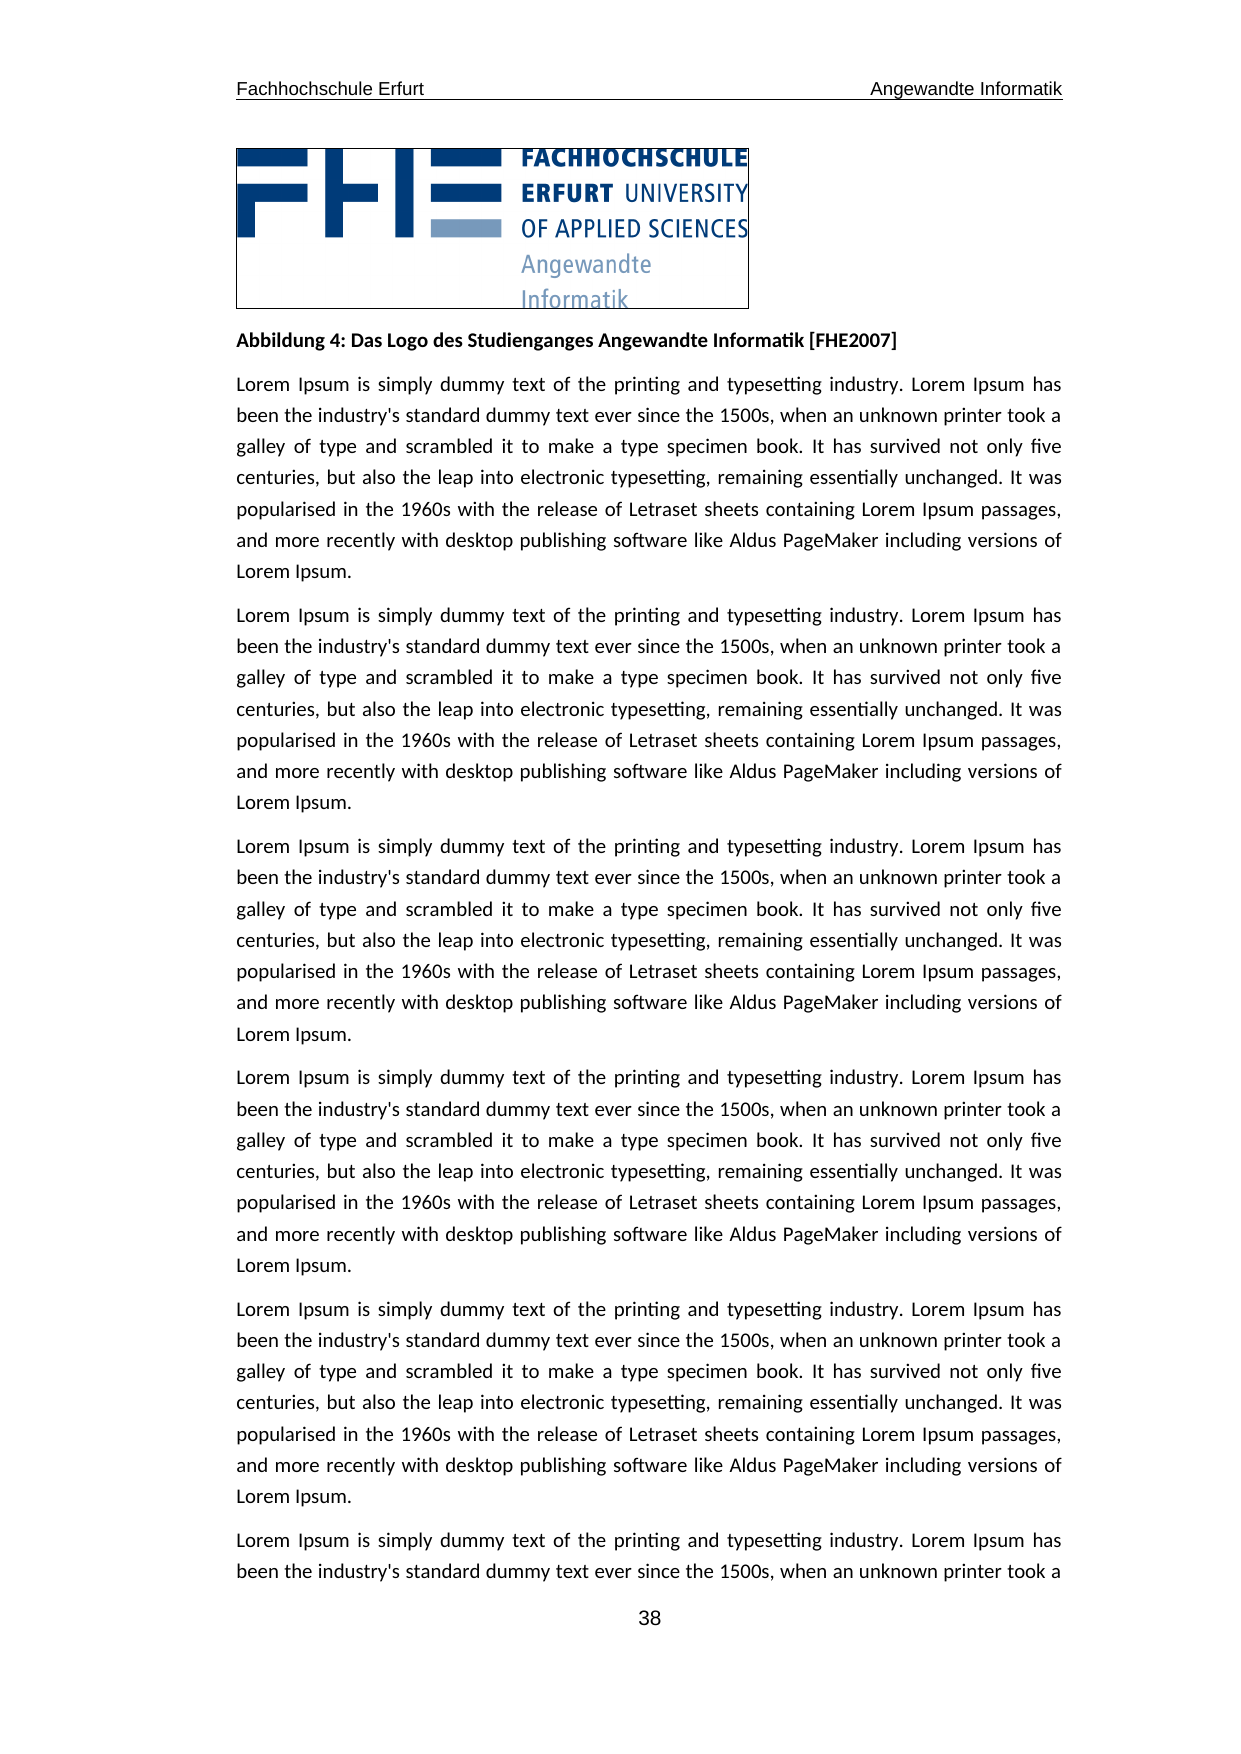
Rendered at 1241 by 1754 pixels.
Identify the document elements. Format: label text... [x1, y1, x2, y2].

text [236, 1521, 1063, 1584]
text Abbildung 4: Das Logo des Studienganges Angewandte Informatik [FHE2007] [236, 321, 1063, 352]
picture [237, 149, 748, 308]
